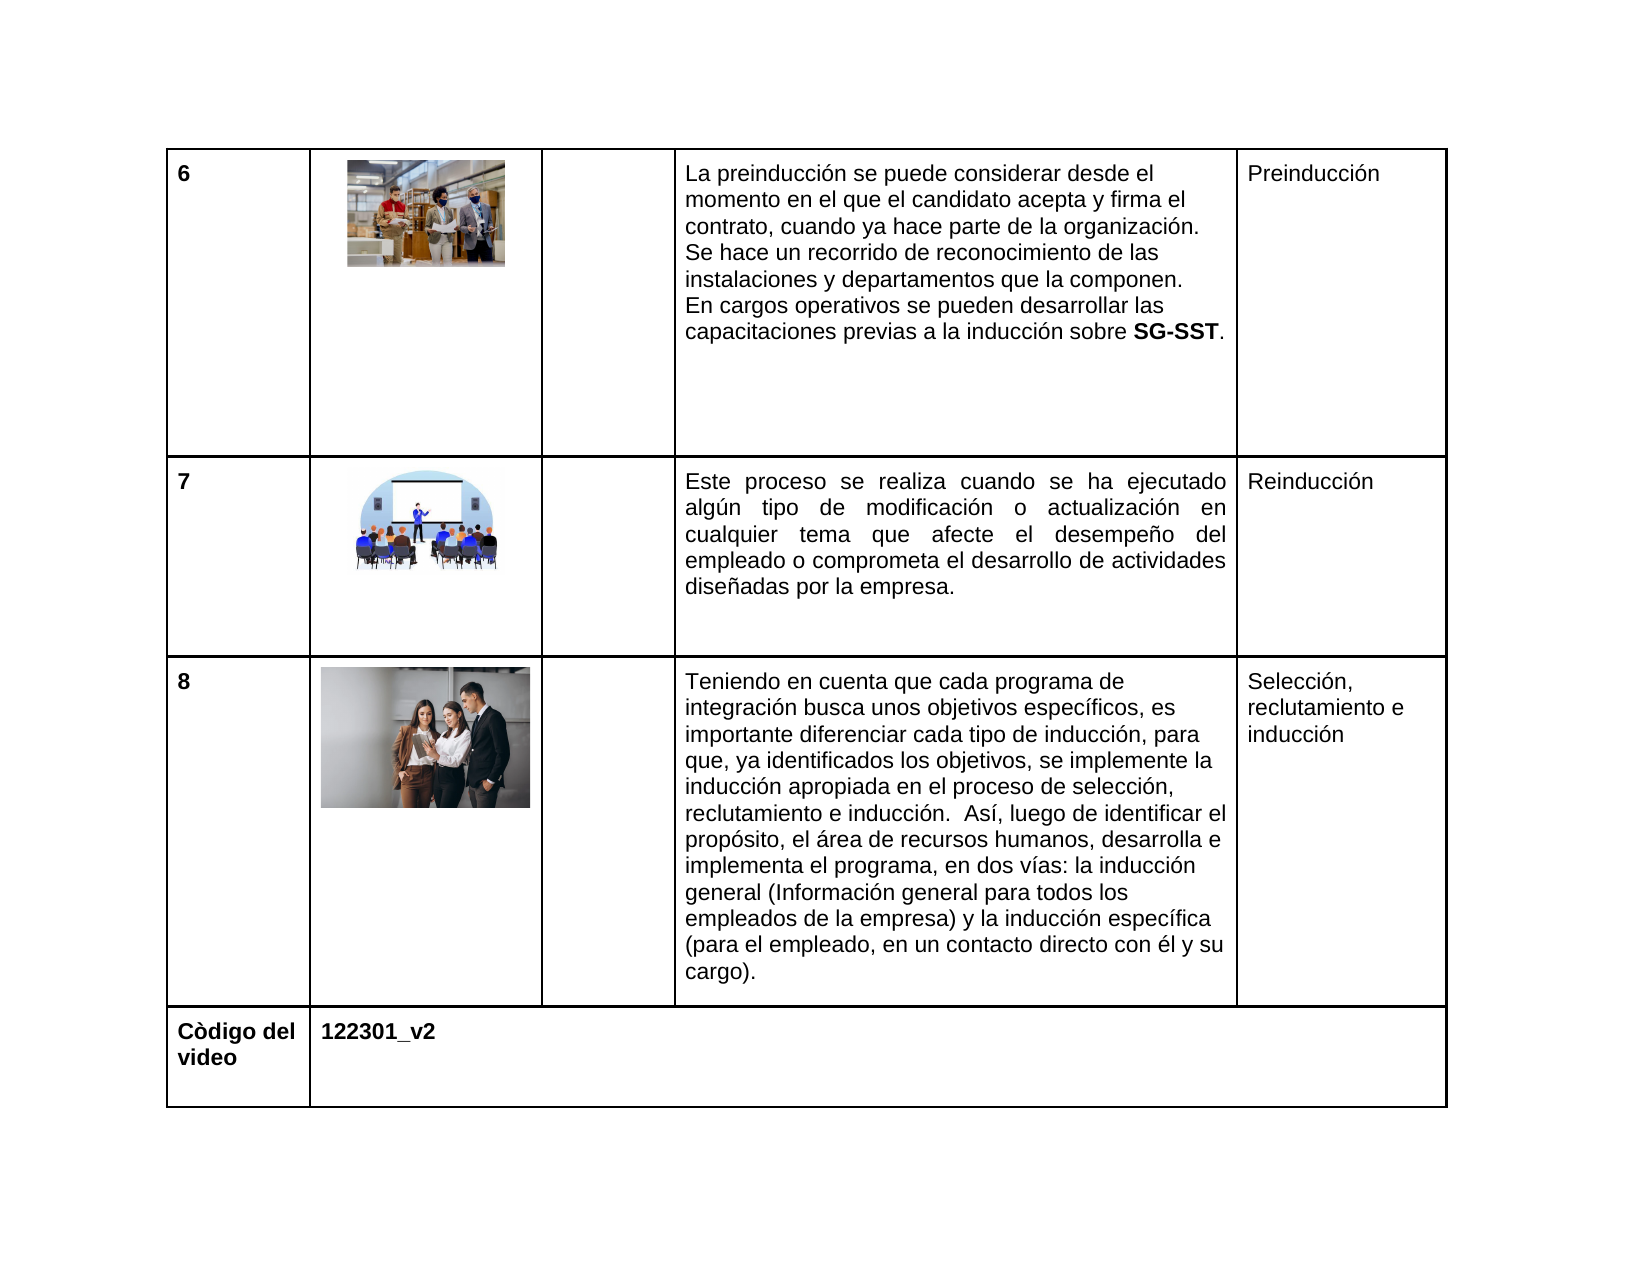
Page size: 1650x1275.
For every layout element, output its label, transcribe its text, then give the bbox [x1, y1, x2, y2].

table_cell [311, 458, 541, 655]
table_cell 7 [168, 458, 309, 655]
picture [347, 467, 505, 575]
table_cell Teniendo en cuenta que cada programa de integración busca unos objetivos específicos, es importante diferenciar cada tipo de inducción, para que, ya identificados los objetivos, se implemente la inducción apropiada en el proceso de selección, reclutamiento e inducción. Así, luego de identificar el propósito, el área de recursos humanos, desarrolla e implementa el programa, en dos vías: la inducción general (Información general para todos los empleados de la empresa) y la inducción específica (para el empleado, en un contacto directo con él y su cargo). [676, 658, 1236, 1005]
table_cell Selección, reclutamiento e inducción [1238, 658, 1445, 1005]
table_cell [543, 658, 674, 1005]
table_cell 8 [168, 658, 309, 1005]
table_cell [543, 458, 674, 655]
table_cell La preinducción se puede considerar desde el momento en el que el candidato acepta y firma el contrato, cuando ya hace parte de la organización. Se hace un recorrido de reconocimiento de las instalaciones y departamentos que la componen. En cargos operativos se pueden desarrollar las capacitaciones previas a la inducción sobre SG-SST. [676, 150, 1236, 455]
table_cell Reinducción [1238, 458, 1445, 655]
table_cell Còdigo del video [168, 1008, 309, 1106]
table_cell 6 [168, 150, 309, 455]
table_cell Este proceso se realiza cuando se ha ejecutado algún tipo de modificación o actualización en cualquier tema que afecte el desempeño del empleado o comprometa el desarrollo de actividades diseñadas por la empresa. [676, 458, 1236, 655]
picture [347, 160, 505, 267]
table_cell 122301_v2 [311, 1008, 1445, 1106]
picture [320, 667, 531, 808]
table_cell [543, 150, 674, 455]
table_cell Preinducción [1238, 150, 1445, 455]
table_cell [311, 150, 541, 455]
table_cell [311, 658, 541, 1005]
